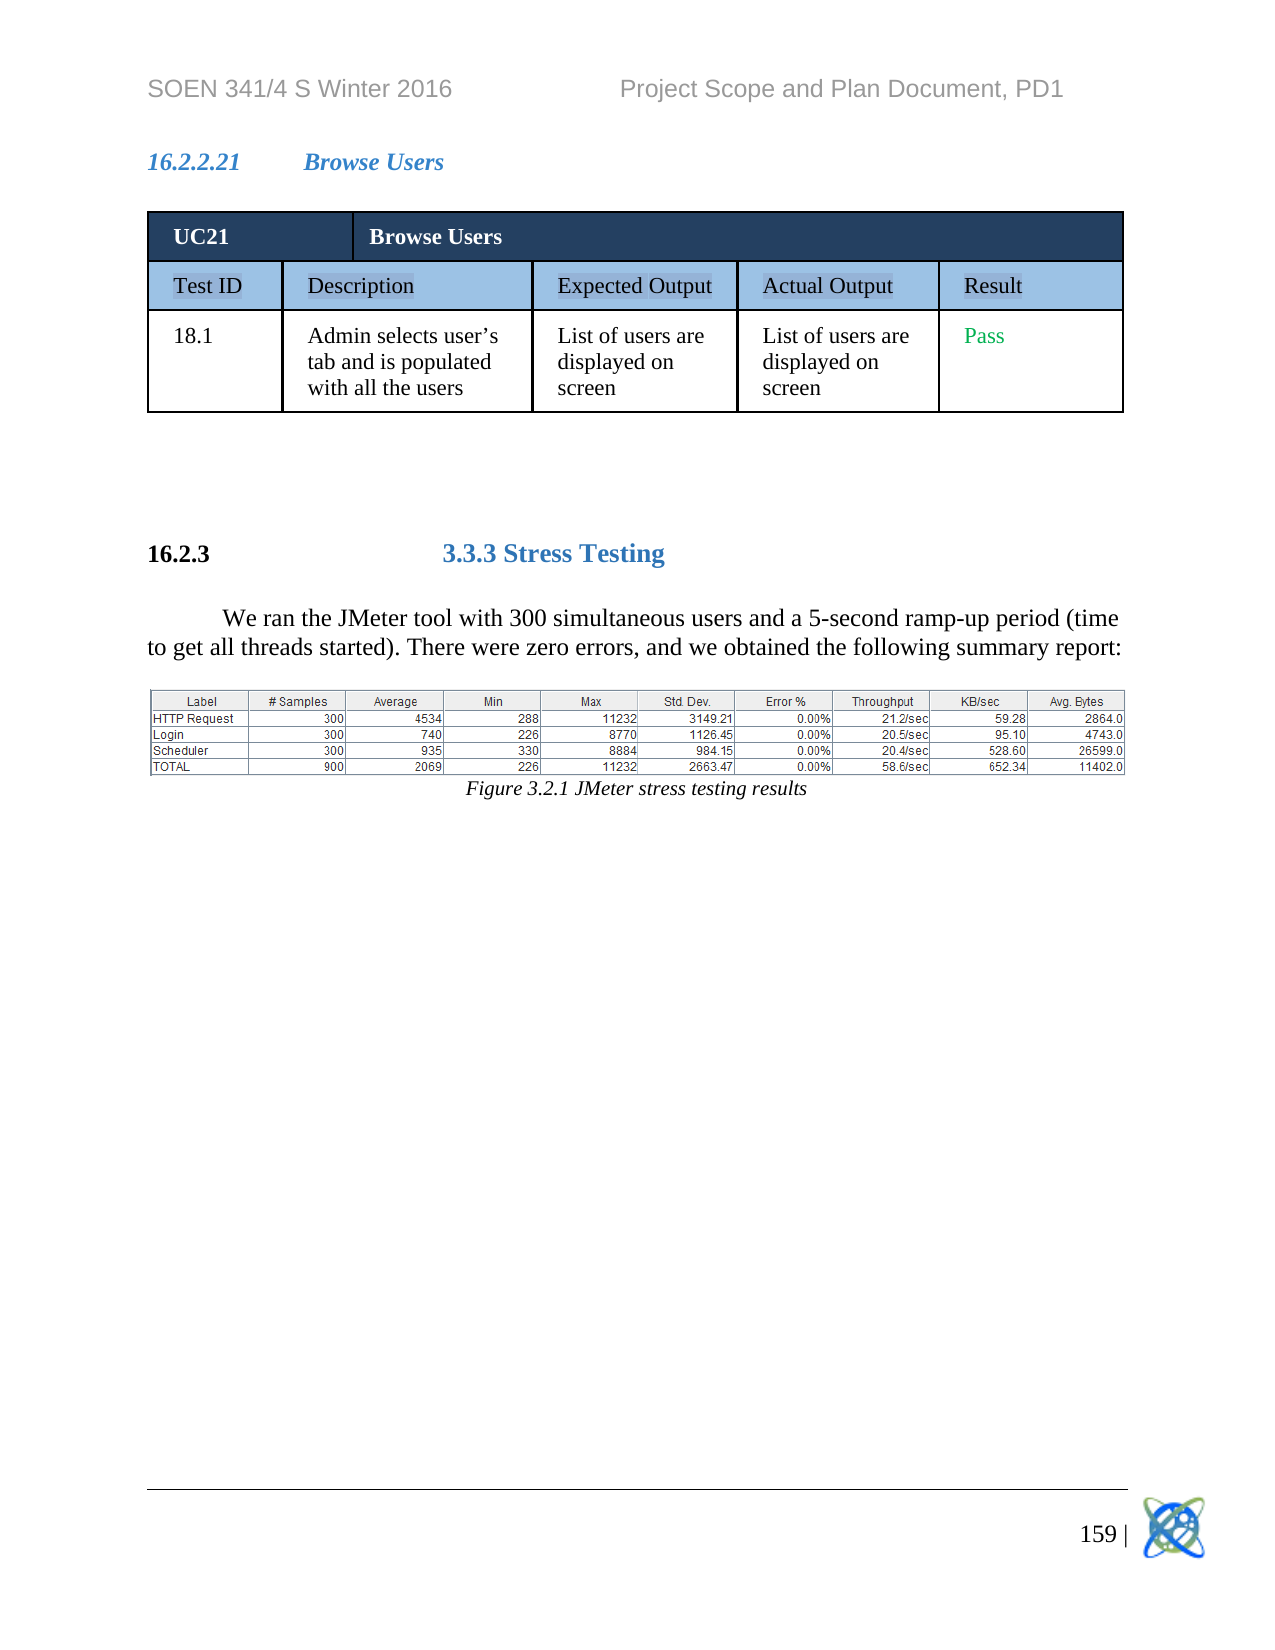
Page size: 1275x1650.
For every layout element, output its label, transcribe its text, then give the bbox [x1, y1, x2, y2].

text Browse Users [147, 147, 1128, 176]
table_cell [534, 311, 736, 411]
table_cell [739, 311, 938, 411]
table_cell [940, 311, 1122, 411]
text We ran the JMeter tool with 300 simultaneous users and a 5-second ramp-up period (time to get all threads started). There were zero errors, and we obtained the following summary report: [147, 603, 1128, 661]
text Figure 3.2.1 JMeter stress testing results [147, 775, 1128, 799]
picture [1123, 1490, 1224, 1566]
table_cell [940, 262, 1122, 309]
text 3.3.3 Stress Testing [147, 537, 1128, 568]
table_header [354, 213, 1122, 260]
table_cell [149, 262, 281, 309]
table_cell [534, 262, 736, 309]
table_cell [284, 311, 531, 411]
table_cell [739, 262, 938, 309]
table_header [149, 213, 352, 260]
picture [150, 689, 1125, 776]
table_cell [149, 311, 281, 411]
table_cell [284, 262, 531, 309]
